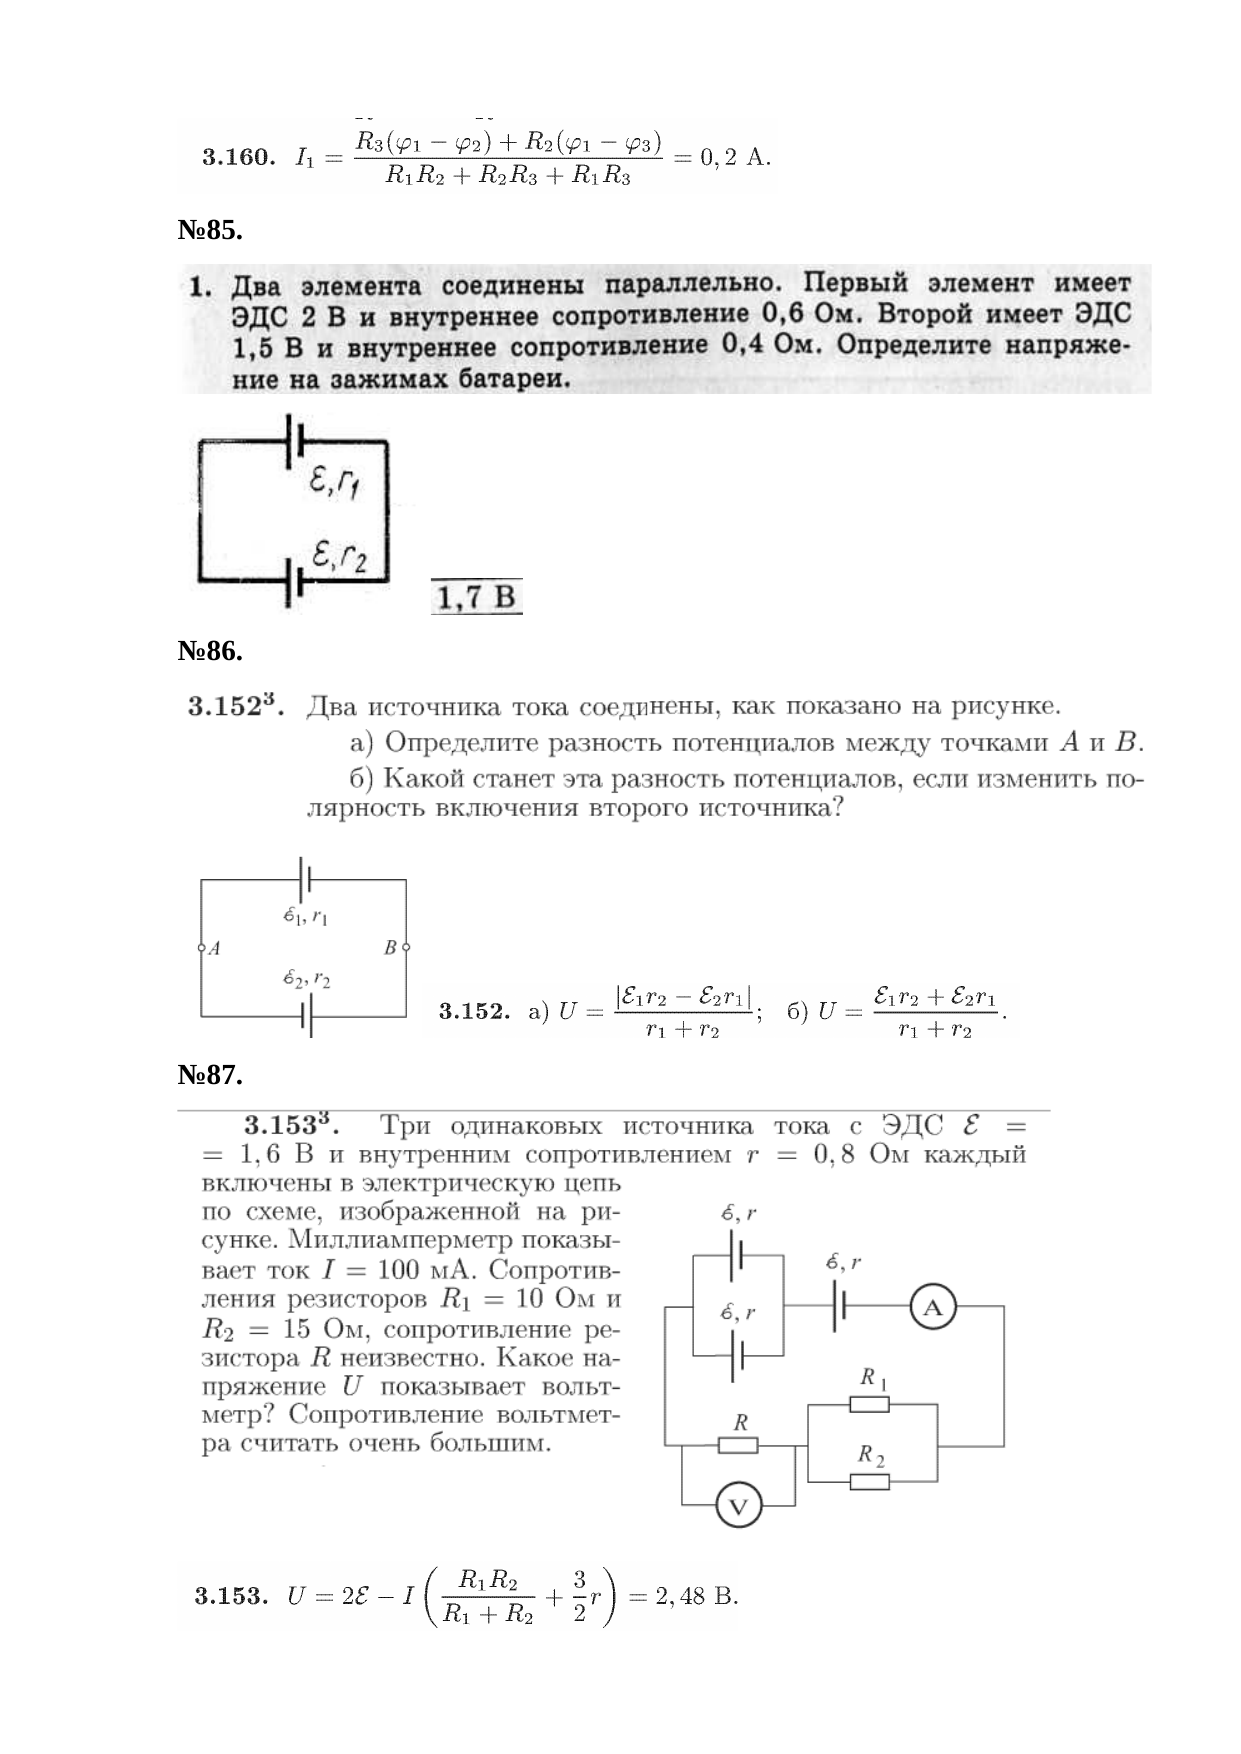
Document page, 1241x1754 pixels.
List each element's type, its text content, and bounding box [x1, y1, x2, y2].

text №87. [177, 1057, 1152, 1090]
picture [177, 412, 417, 615]
picture [177, 686, 1153, 830]
text №85. [177, 212, 1152, 246]
picture [177, 848, 418, 1038]
picture [177, 118, 778, 194]
picture [177, 1109, 1051, 1543]
picture [177, 1561, 738, 1631]
picture [422, 983, 1021, 1038]
text №86. [177, 633, 1152, 667]
